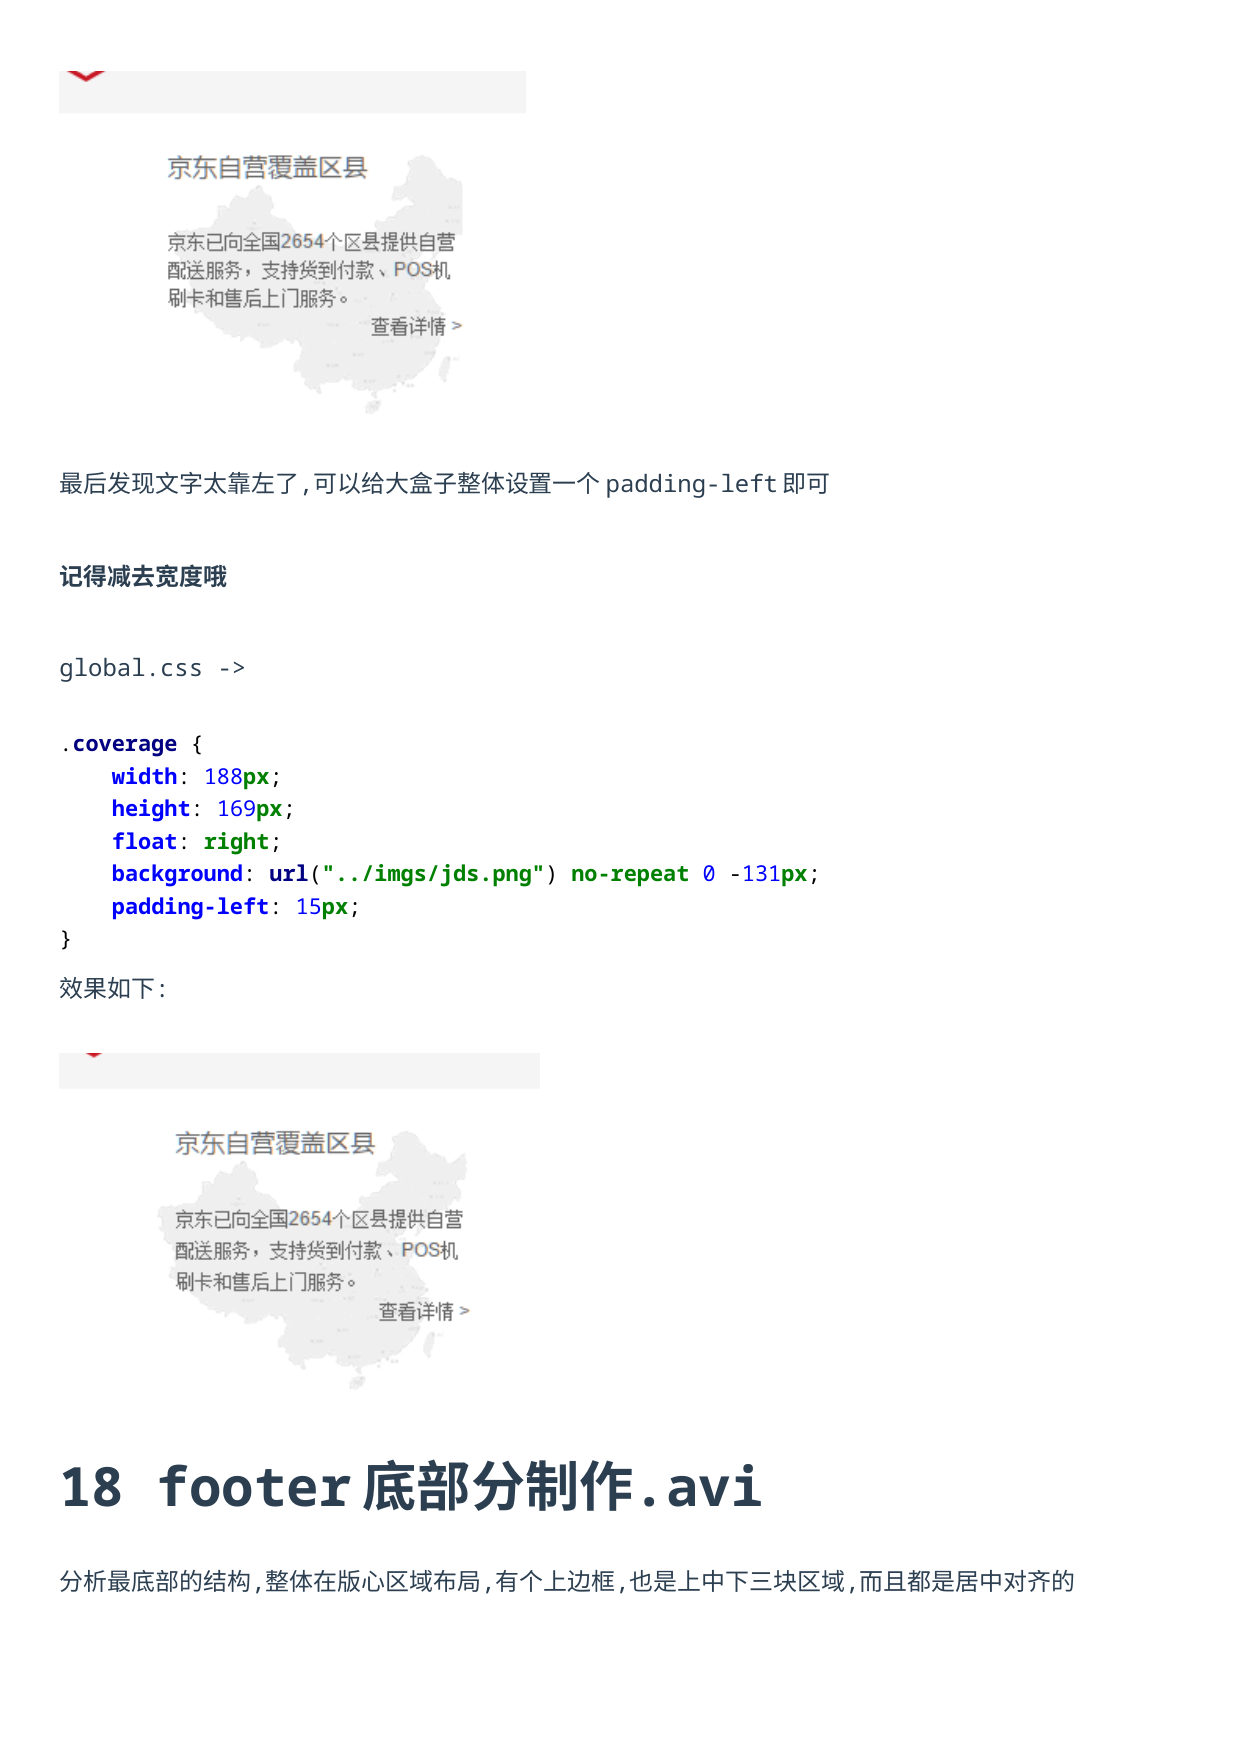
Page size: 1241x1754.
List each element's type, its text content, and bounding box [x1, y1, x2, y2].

picture [59, 1053, 541, 1398]
text 分析最底部的结构,整体在版心区域布局,有个上边框,也是上中下三块区域,而且都是居中对齐的 [59, 1547, 1181, 1612]
text 效果如下: [59, 954, 1181, 1019]
text global.css -> [59, 634, 1181, 699]
text 18 footer底部分制作.avi [59, 1434, 1181, 1532]
text .coverage { width: 188px; height: 169px; float: right; background: url("../imgs/jds.png") no-repeat 0 -131px; padding-left: 15px; } [59, 727, 1181, 954]
text 记得减去宽度哦 [59, 542, 1181, 607]
text 最后发现文字太靠左了,可以给大盒子整体设置一个padding-left即可 [59, 449, 1181, 514]
picture [59, 71, 527, 416]
